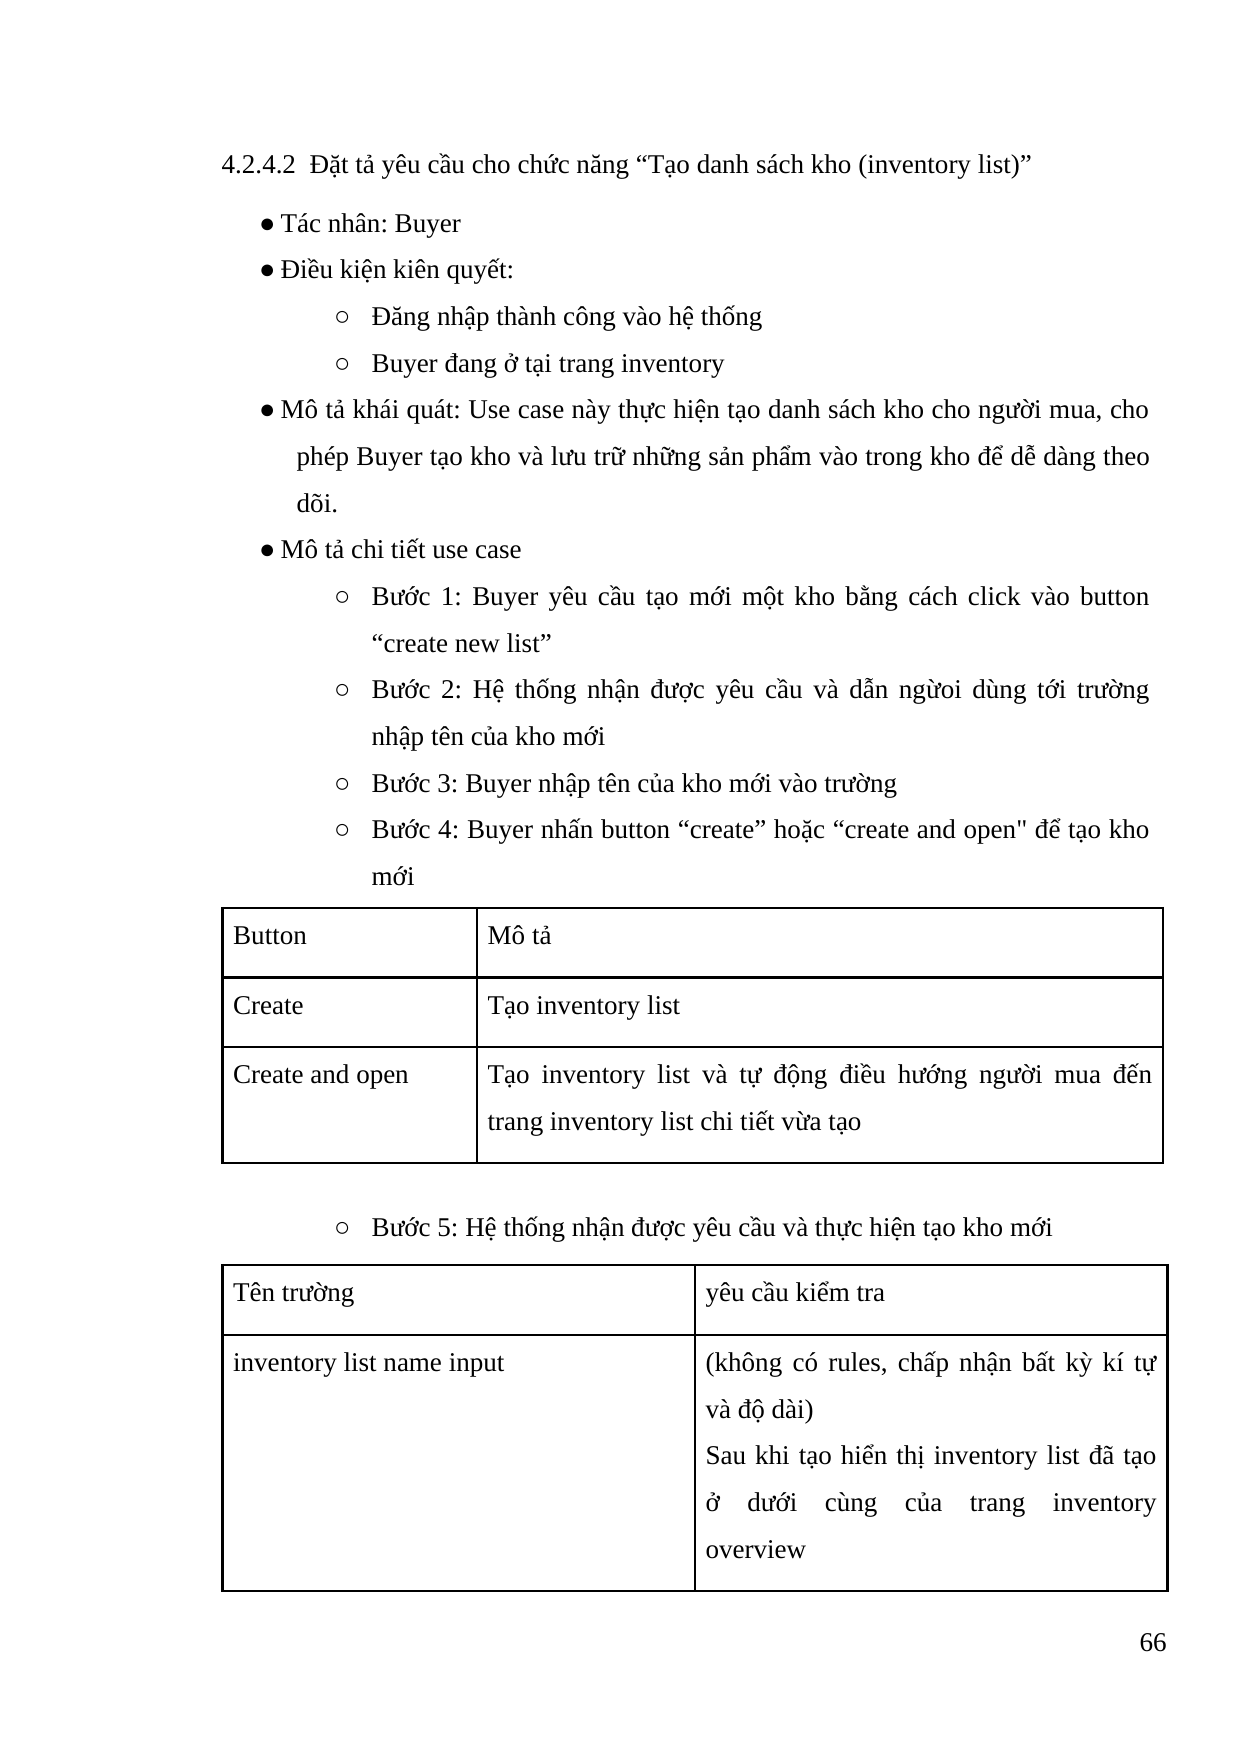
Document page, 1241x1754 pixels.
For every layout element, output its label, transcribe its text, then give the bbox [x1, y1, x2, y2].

list Đăng nhập thành công vào hệ thống [334, 300, 1151, 331]
list Điều kiện kiên quyết: [259, 253, 1151, 285]
list Bước 2: Hệ thống nhận được yêu cầu và dẫn ngừoi dùng tới trường nhập tên của kho mới [334, 673, 1151, 751]
list Bước 3: Buyer nhập tên của kho mới vào trường [334, 767, 1151, 798]
list Buyer đang ở tại trang inventory [334, 347, 1151, 378]
list Mô tả chi tiết use case [259, 533, 1151, 565]
list Bước 5: Hệ thống nhận được yêu cầu và thực hiện tạo kho mới [334, 1211, 1151, 1242]
list Bước 4: Buyer nhấn button “create” hoặc “create and open" để tạo kho mới [334, 813, 1151, 891]
list Tác nhân: Buyer [259, 207, 1151, 238]
list Bước 1: Buyer yêu cầu tạo mới một kho bằng cách click vào button “create new list” [334, 580, 1151, 658]
list Mô tả khái quát: Use case này thực hiện tạo danh sách kho cho người mua, cho phép Buyer tạo kho và lưu trữ những sản phẩm vào trong kho để dễ dàng theo dõi. [259, 393, 1151, 518]
text 4.2.4.2 Đặt tả yêu cầu cho chức năng “Tạo danh sách kho (inventory list)” [221, 148, 1151, 179]
